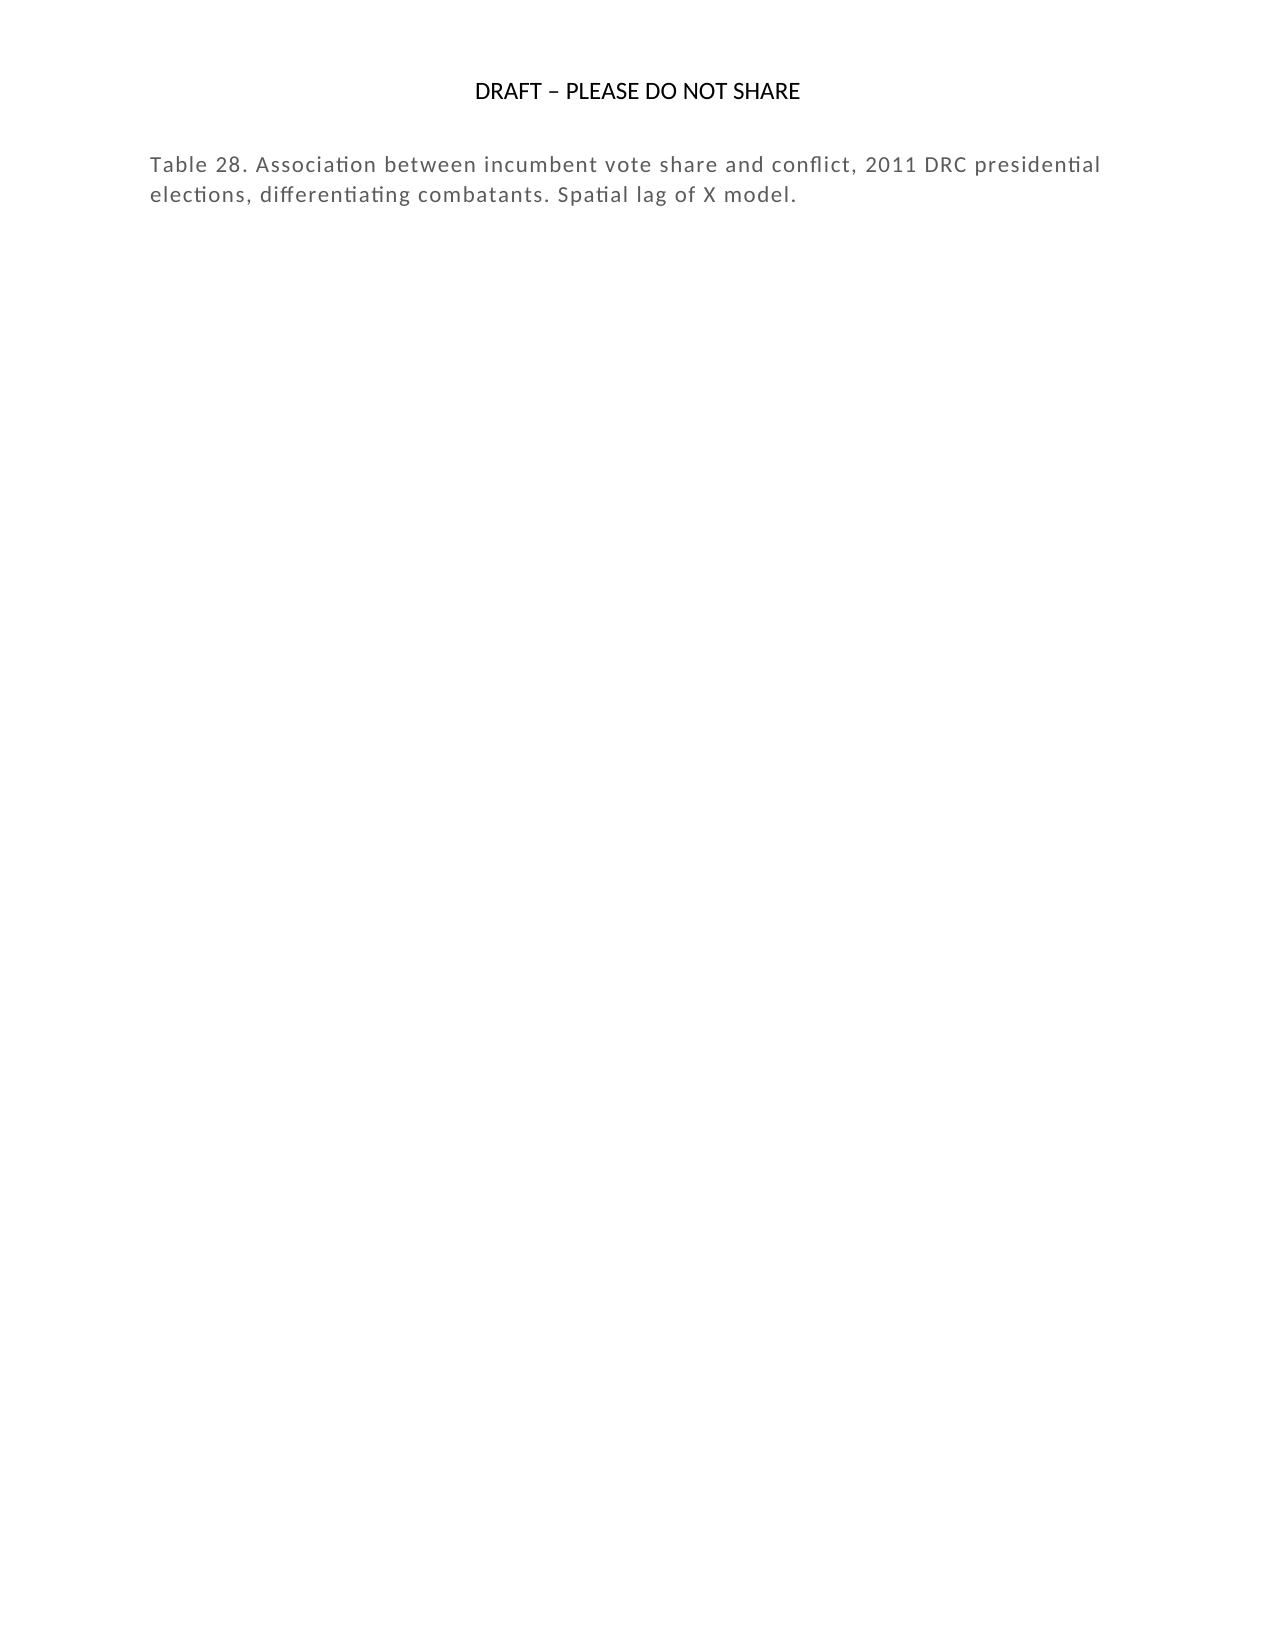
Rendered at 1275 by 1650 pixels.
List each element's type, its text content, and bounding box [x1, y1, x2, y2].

subtitle Table . Association between incumbent vote share and conflict, 2011 DRC presidential elections, differentiating combatants. Spatial lag of X model. [150, 150, 1125, 208]
